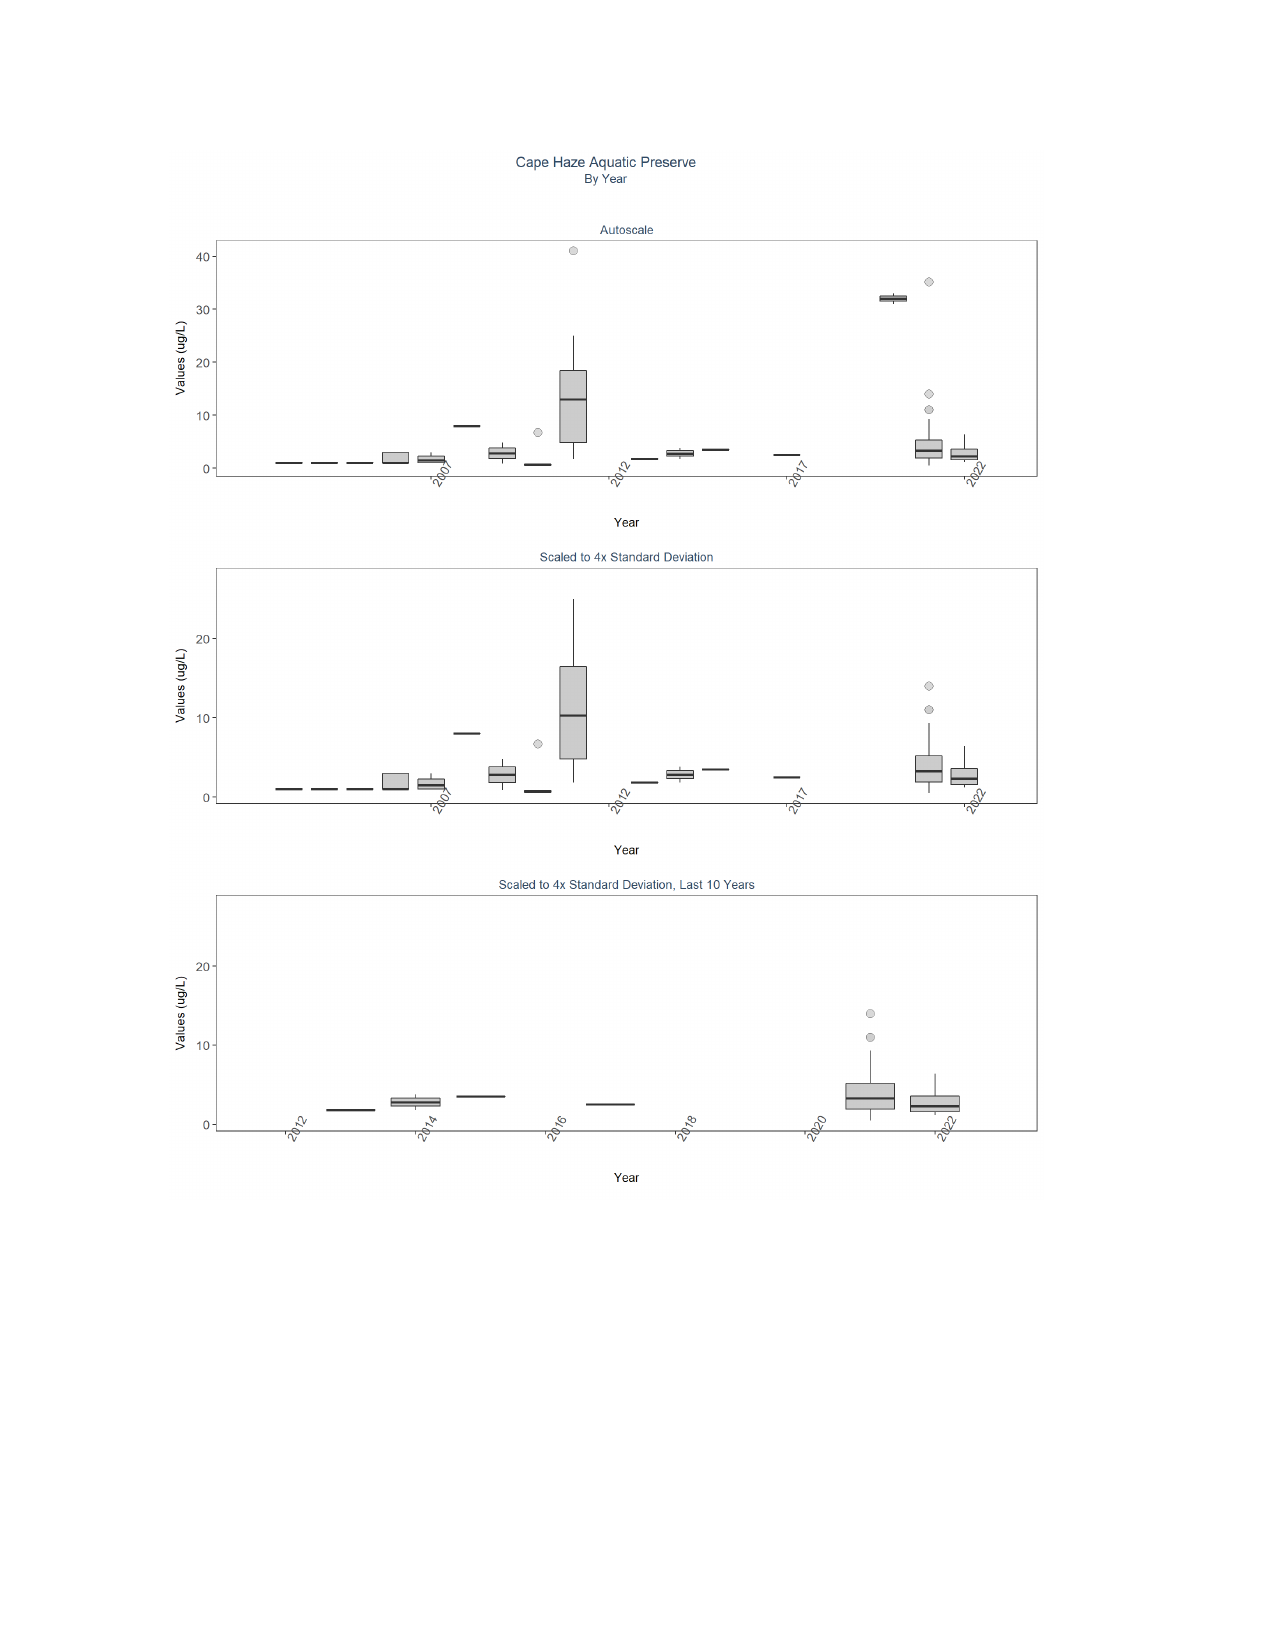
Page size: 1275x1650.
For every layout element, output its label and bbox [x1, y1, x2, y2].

picture [168, 150, 1044, 1200]
